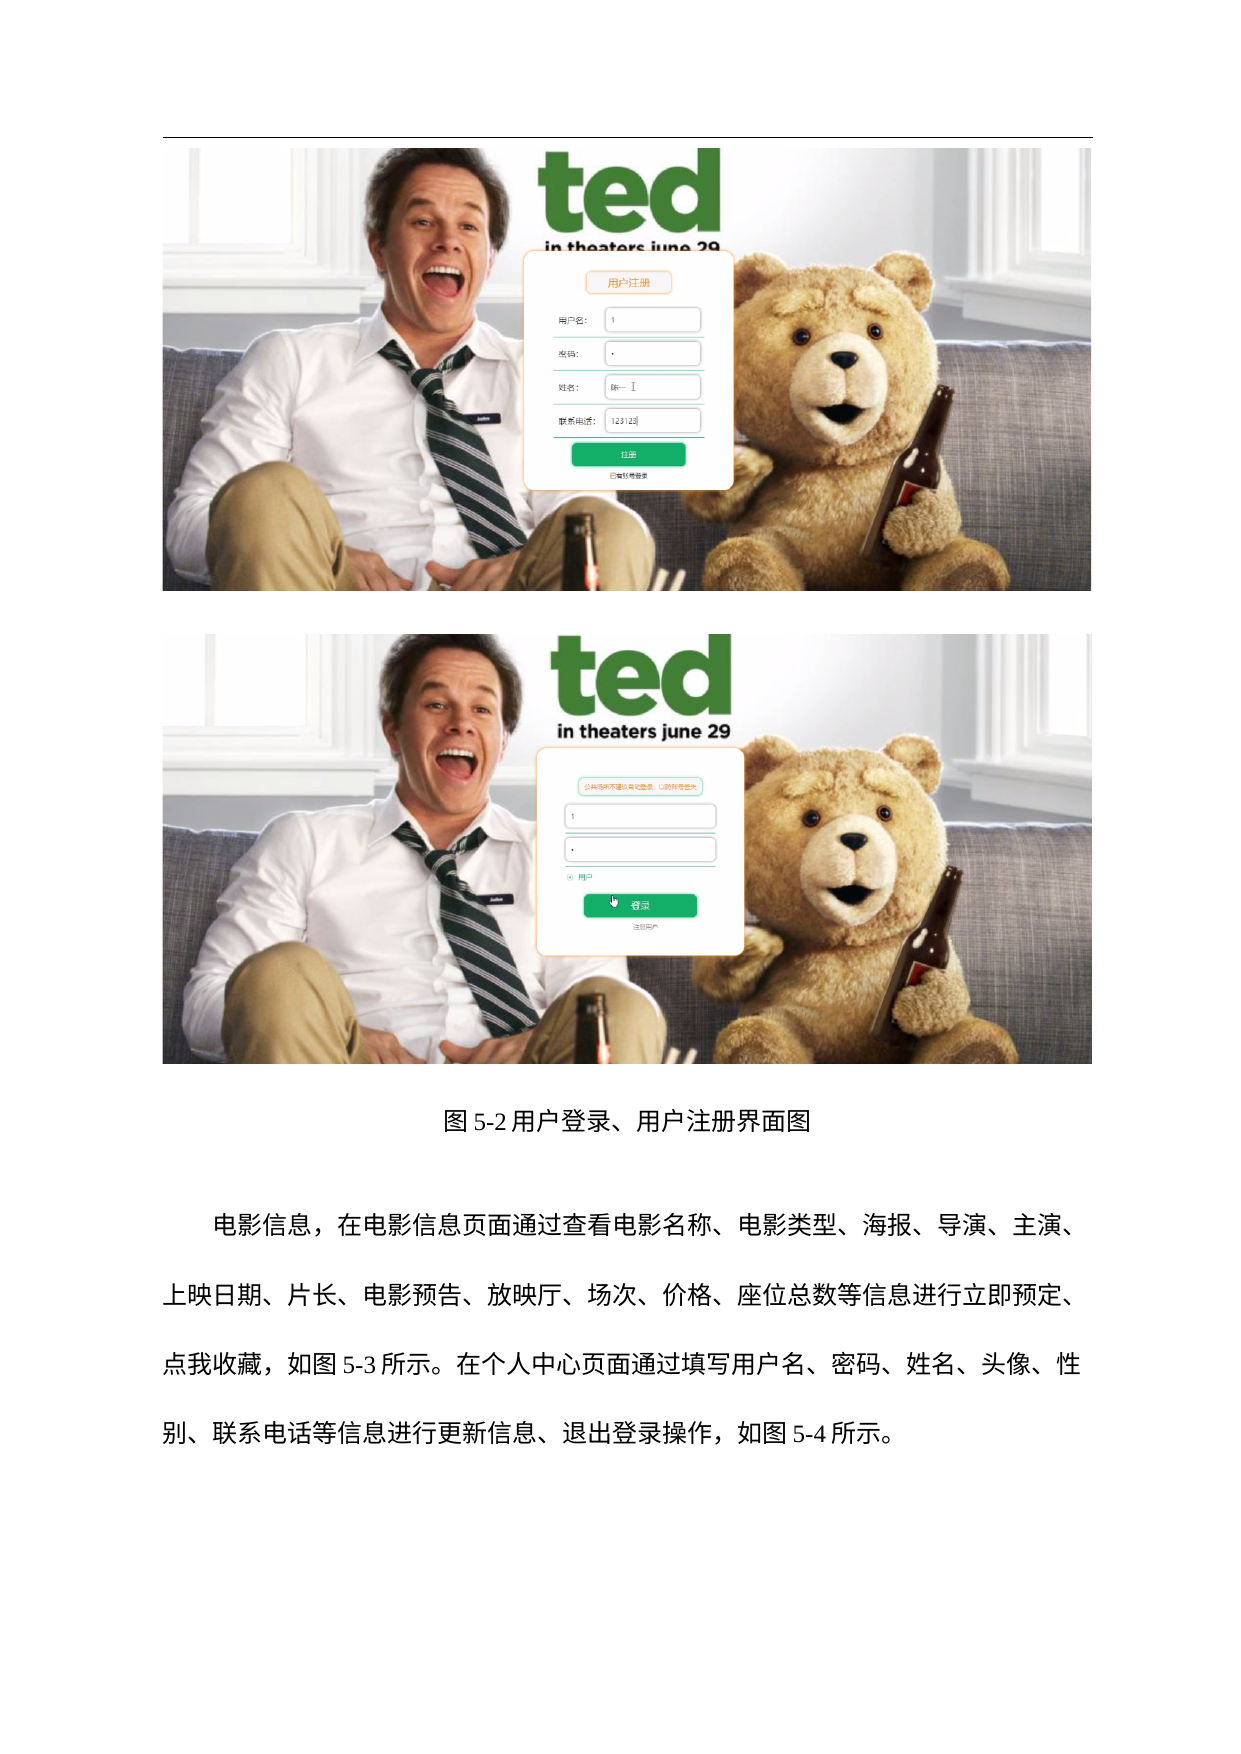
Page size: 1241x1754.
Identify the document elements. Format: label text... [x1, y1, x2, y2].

text 图5-2用户登录、用户注册界面图 [162, 1085, 1093, 1154]
picture [162, 634, 1092, 1064]
text 电影信息，在电影信息页面通过查看电影名称、电影类型、海报、导演、主演、上映日期、片长、电影预告、放映厅、场次、价格、座位总数等信息进行立即预定、点我收藏，如图5-3所示。在个人中心页面通过填写用户名、密码、姓名、头像、性别、联系电话等信息进行更新信息、退出登录操作，如图5-4所示。 [162, 1189, 1093, 1467]
picture [162, 148, 1092, 591]
